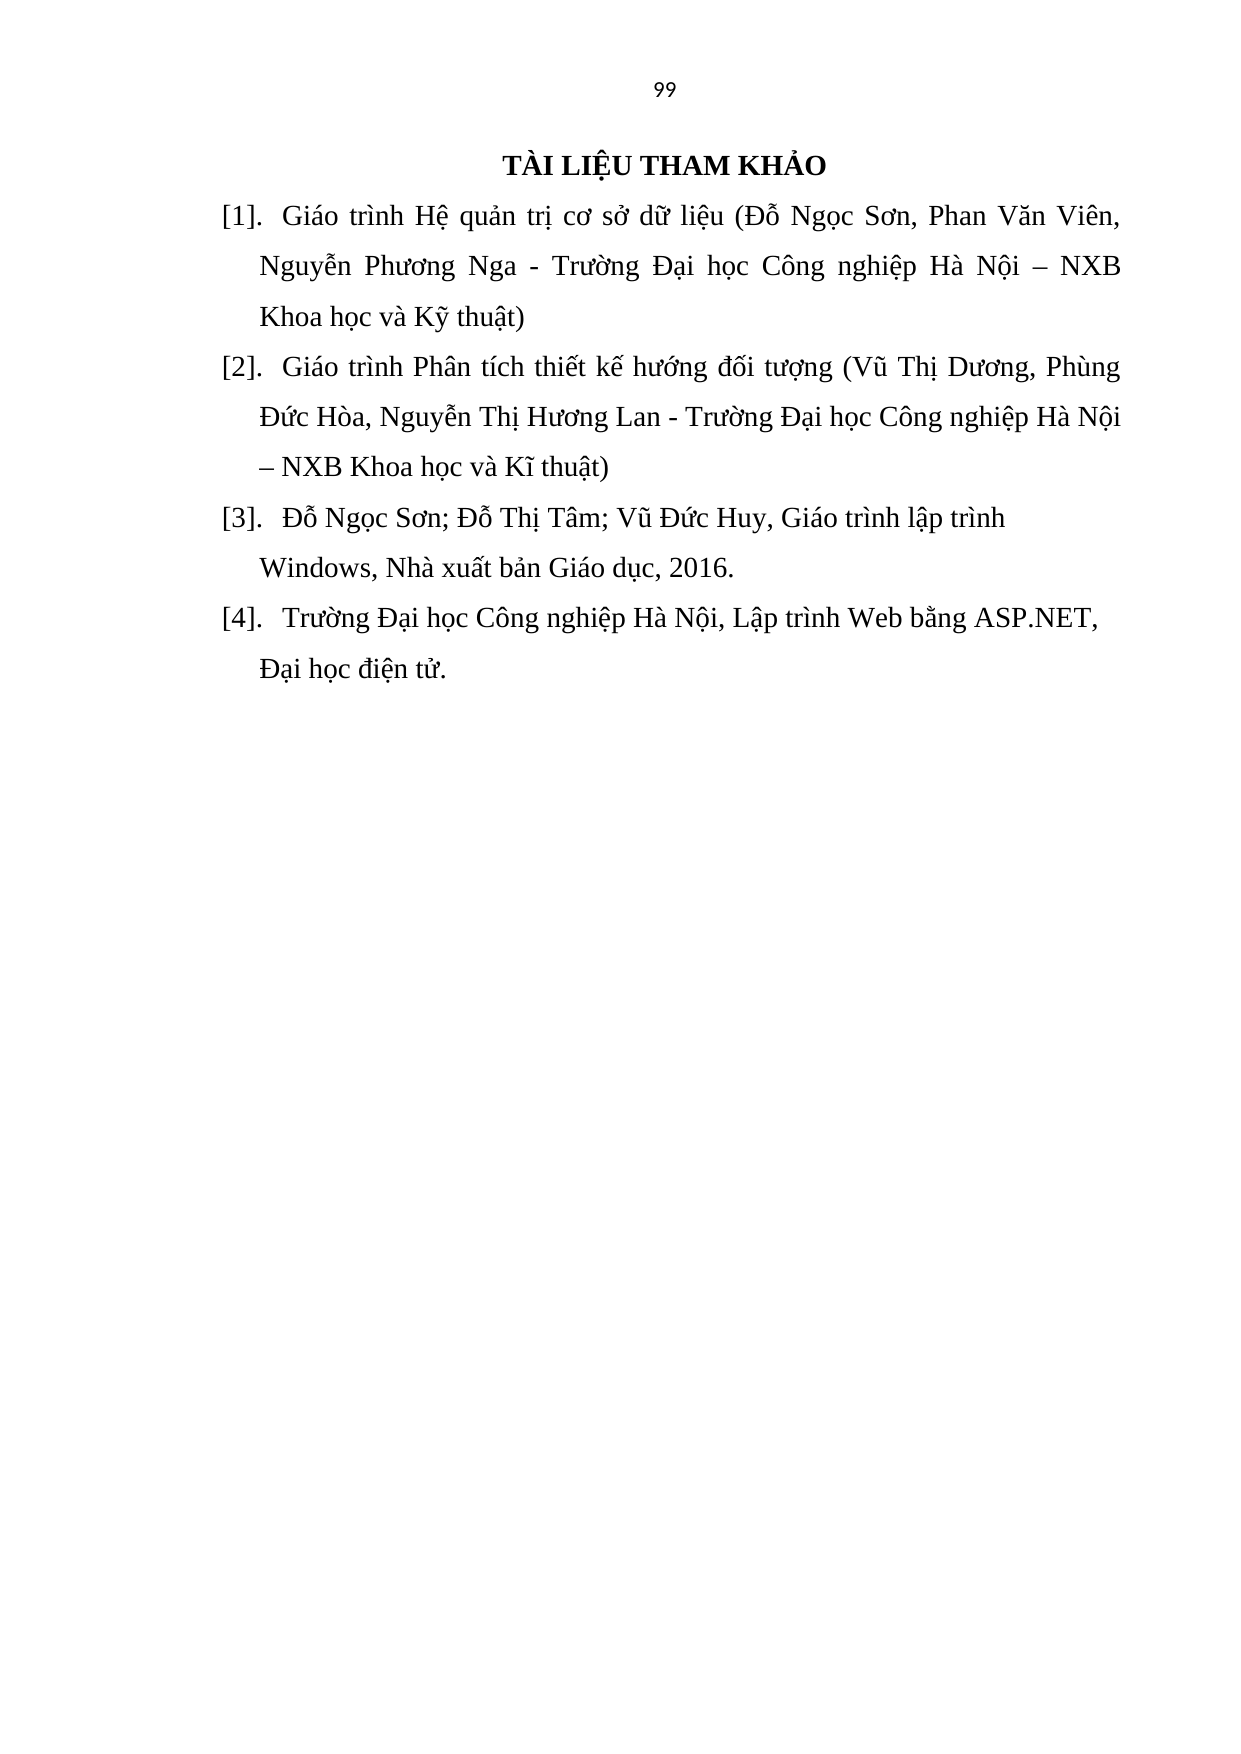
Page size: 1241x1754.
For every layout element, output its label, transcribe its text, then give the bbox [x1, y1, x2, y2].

list TÀI LIỆU THAM KHẢO [207, 148, 1122, 181]
list Giáo trình Hệ quản trị cơ sở dữ liệu (Đỗ Ngọc Sơn, Phan Văn Viên, Nguyễn Phương Nga - Trường Đại học Công nghiệp Hà Nội – NXB Khoa học và Kỹ thuật) [222, 198, 1122, 332]
list Trường Đại học Công nghiệp Hà Nội, Lập trình Web bằng ASP.NET, Đại học điện tử. [222, 601, 1122, 684]
list Giáo trình Phân tích thiết kế hướng đối tượng (Vũ Thị Dương, Phùng Đức Hòa, Nguyễn Thị Hương Lan - Trường Đại học Công nghiệp Hà Nội – NXB Khoa học và Kĩ thuật) [222, 349, 1122, 483]
list Đỗ Ngọc Sơn; Đỗ Thị Tâm; Vũ Đức Huy, Giáo trình lập trình Windows, Nhà xuất bản Giáo dục, 2016. [222, 500, 1122, 584]
